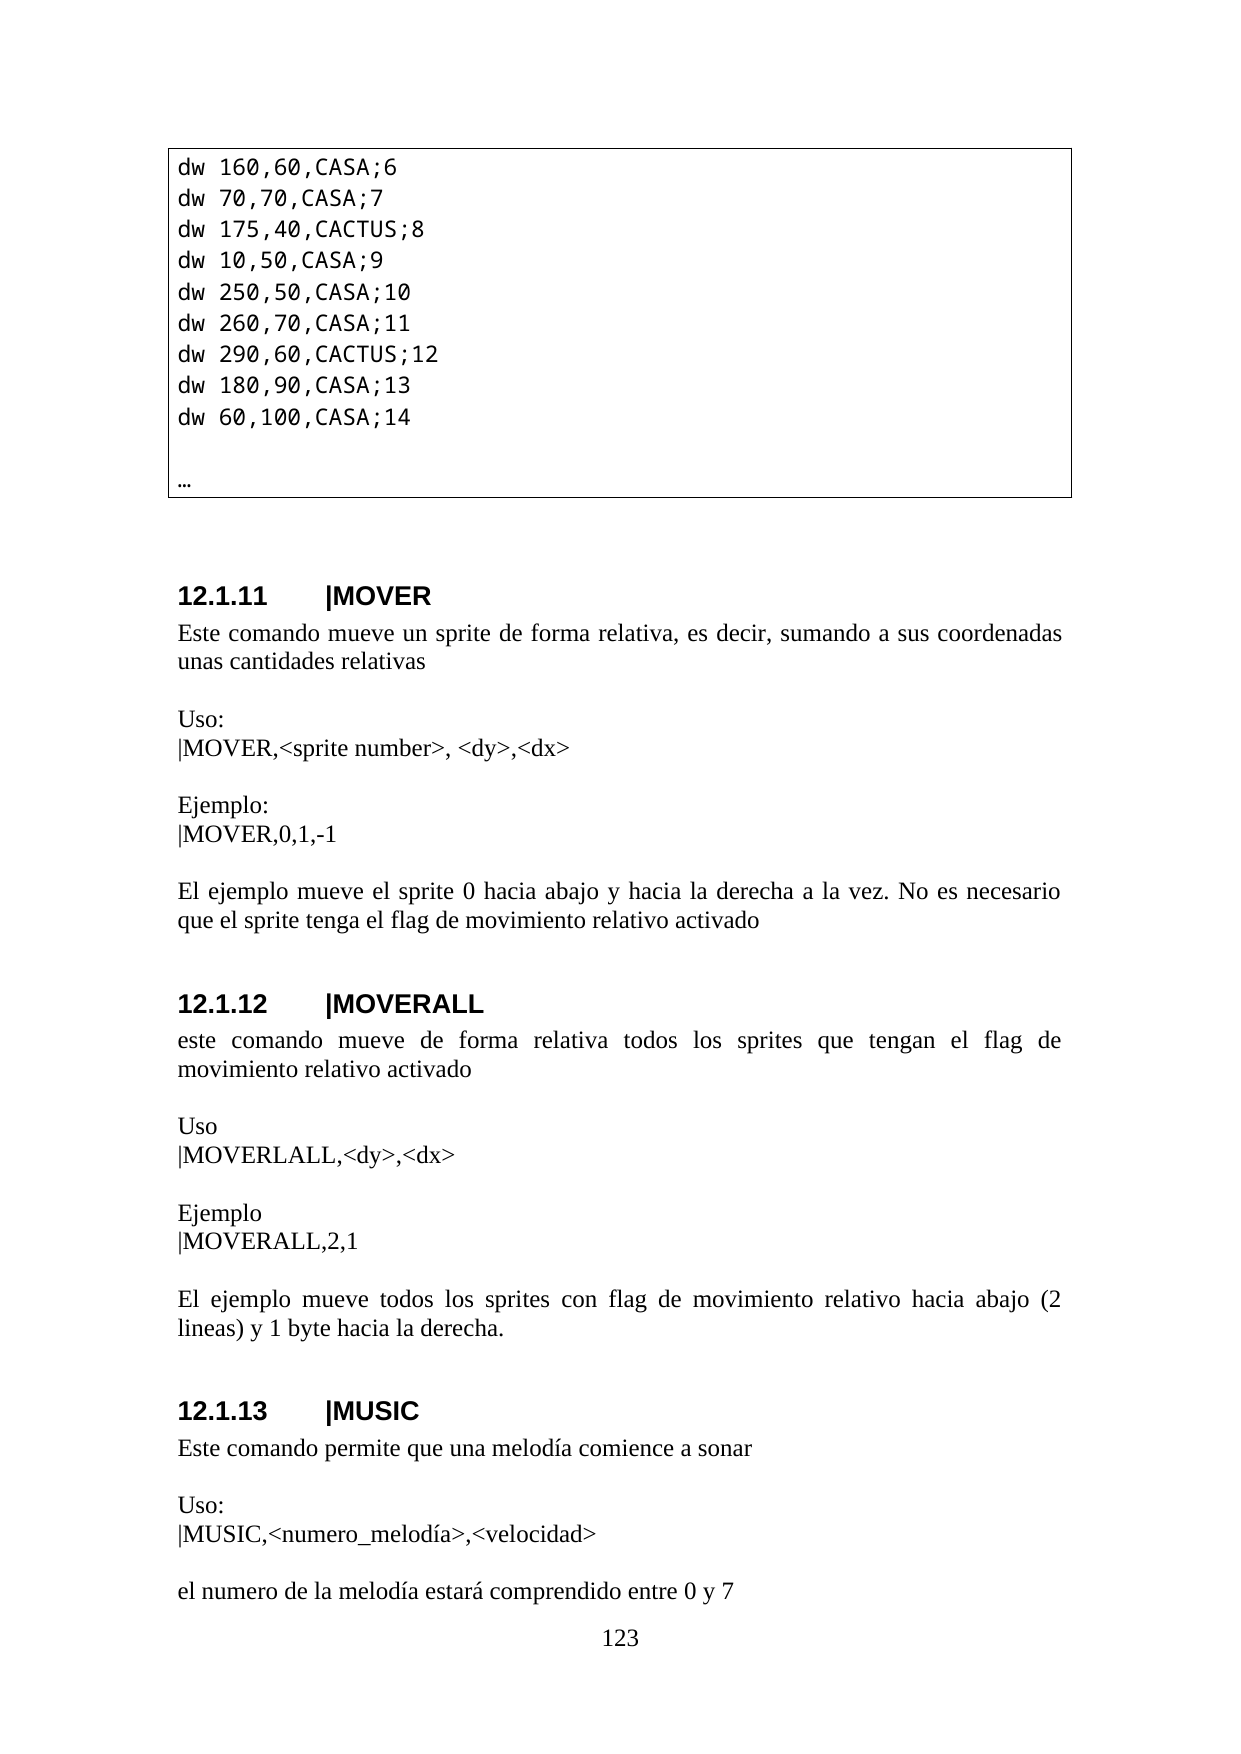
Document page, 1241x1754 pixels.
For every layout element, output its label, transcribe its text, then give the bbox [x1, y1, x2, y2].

text Este comando permite que una melodía comience a sonar [177, 1433, 1063, 1461]
text |MOVERLALL,<dy>,<dx> [177, 1140, 1063, 1169]
text Ejemplo [177, 1198, 1063, 1226]
text El ejemplo mueve todos los sprites con flag de movimiento relativo hacia abajo (2 lineas) y 1 byte hacia la derecha. [177, 1284, 1063, 1341]
text dw 60,100,CASA;14 [177, 401, 1063, 432]
text |MOVER,0,1,-1 [177, 819, 1063, 848]
text … [169, 460, 1071, 497]
text dw 180,90,CASA;13 [177, 369, 1063, 401]
text dw 250,50,CASA;10 [177, 276, 1063, 307]
text dw 260,70,CASA;11 [177, 307, 1063, 338]
text El ejemplo mueve el sprite 0 hacia abajo y hacia la derecha a la vez. No es necesario que el sprite tenga el flag de movimiento relativo activado [177, 876, 1063, 934]
text este comando mueve de forma relativa todos los sprites que tengan el flag de movimiento relativo activado [177, 1025, 1063, 1083]
text Uso: [177, 1490, 1063, 1519]
text dw 290,60,CACTUS;12 [177, 338, 1063, 369]
text dw 10,50,CASA;9 [177, 244, 1063, 276]
text el numero de la melodía estará comprendido entre 0 y 7 [177, 1576, 1063, 1605]
text Uso [177, 1111, 1063, 1140]
subtitle |MOVER [177, 580, 1063, 611]
text Ejemplo: [177, 790, 1063, 819]
subtitle |MUSIC [177, 1395, 1063, 1426]
text |MOVER,<sprite number>, <dy>,<dx> [177, 733, 1063, 761]
subtitle |MOVERALL [177, 988, 1063, 1019]
text |MUSIC,<numero_melodía>,<velocidad> [177, 1519, 1063, 1548]
text dw 160,60,CASA;6 [169, 149, 1071, 182]
text Uso: [177, 704, 1063, 733]
text dw 175,40,CACTUS;8 [177, 213, 1063, 244]
text dw 70,70,CASA;7 [177, 182, 1063, 213]
text Este comando mueve un sprite de forma relativa, es decir, sumando a sus coordenadas unas cantidades relativas [177, 618, 1063, 675]
text |MOVERALL,2,1 [177, 1226, 1063, 1255]
